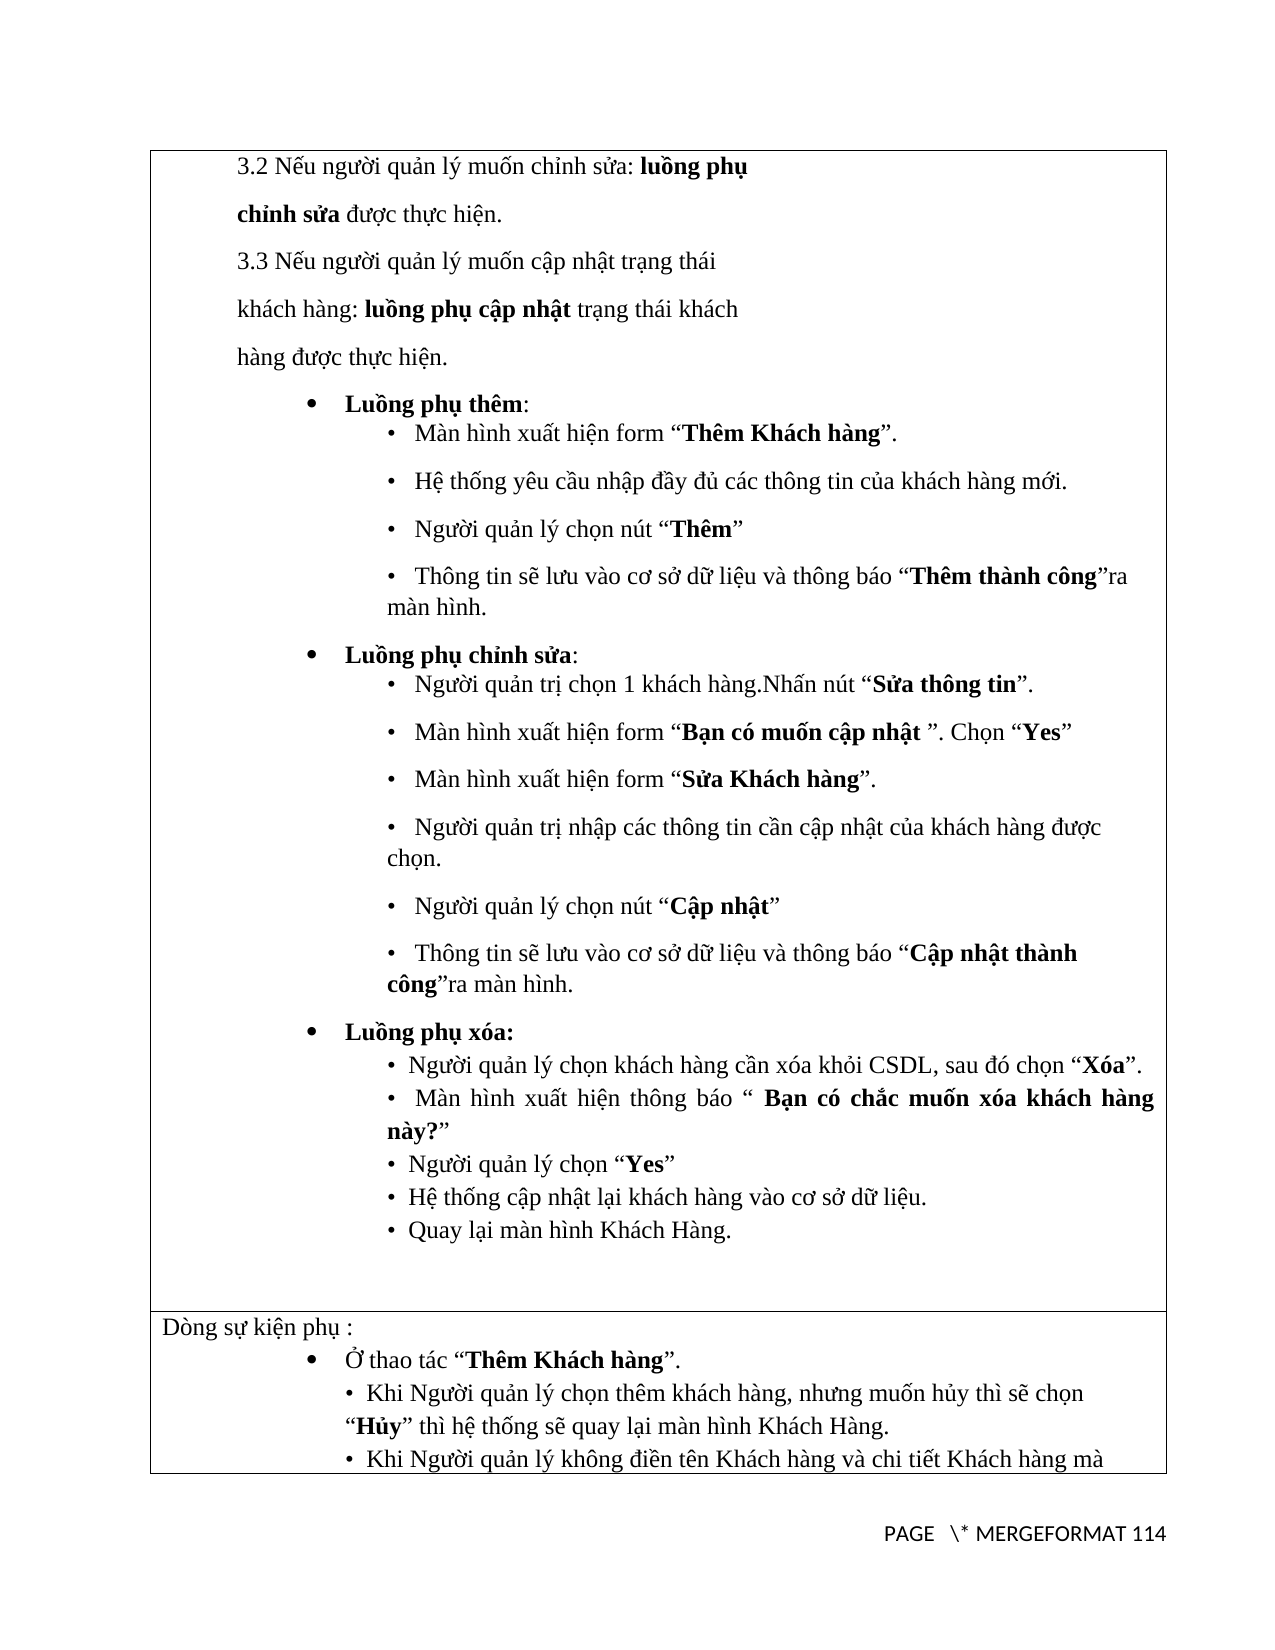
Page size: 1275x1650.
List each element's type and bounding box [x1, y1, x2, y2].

table_cell [151, 1312, 1166, 1473]
table_cell [151, 151, 1166, 1311]
